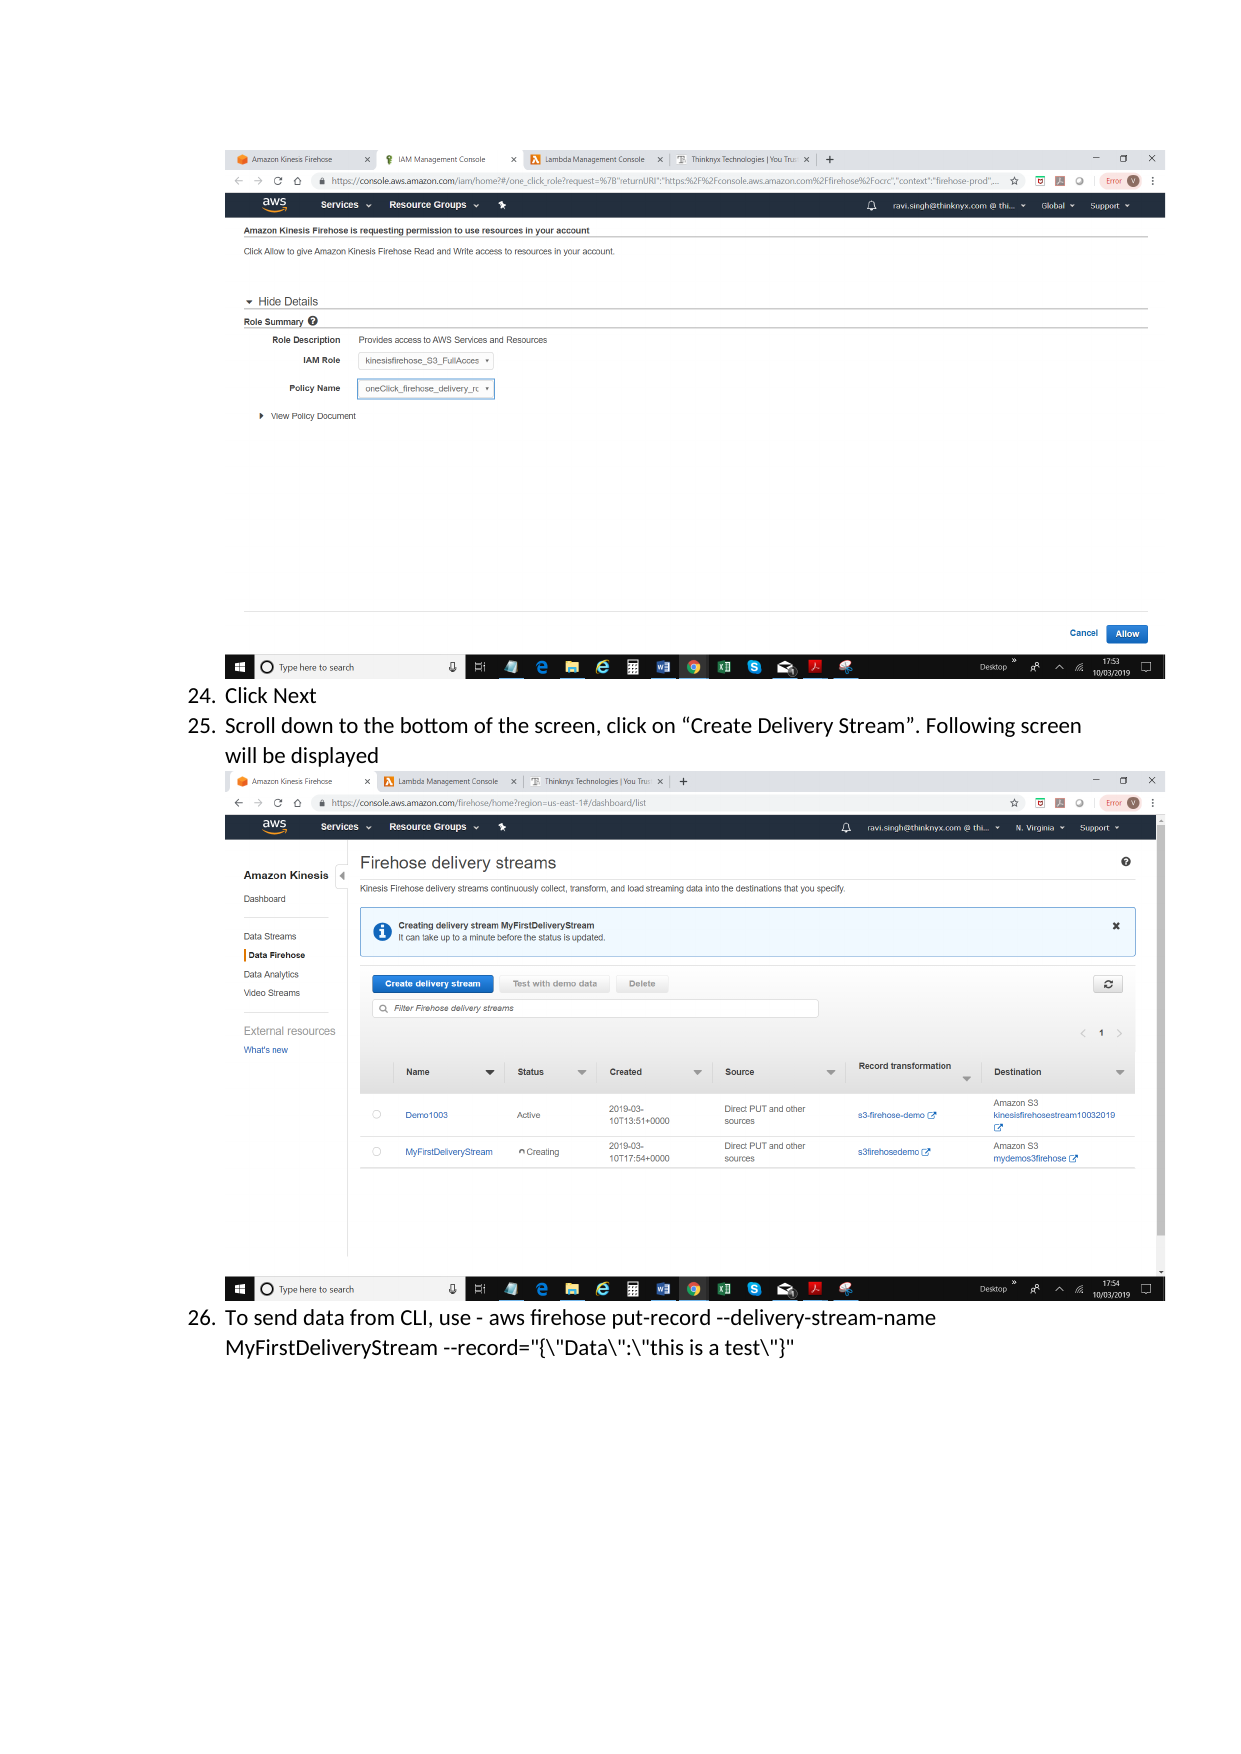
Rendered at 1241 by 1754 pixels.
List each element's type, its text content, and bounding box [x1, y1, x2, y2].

list Click Next [187, 681, 1090, 709]
picture [225, 150, 1166, 679]
picture [225, 771, 1166, 1301]
list To send data from CLI, use - aws firehose put-record --delivery-stream-name MyFirstDeliveryStream --record="{\"Data\":\"this is a test\"}" [187, 1303, 1090, 1361]
list Scroll down to the bottom of the screen, click on “Create Delivery Stream”. Following screen will be displayed [187, 711, 1090, 769]
